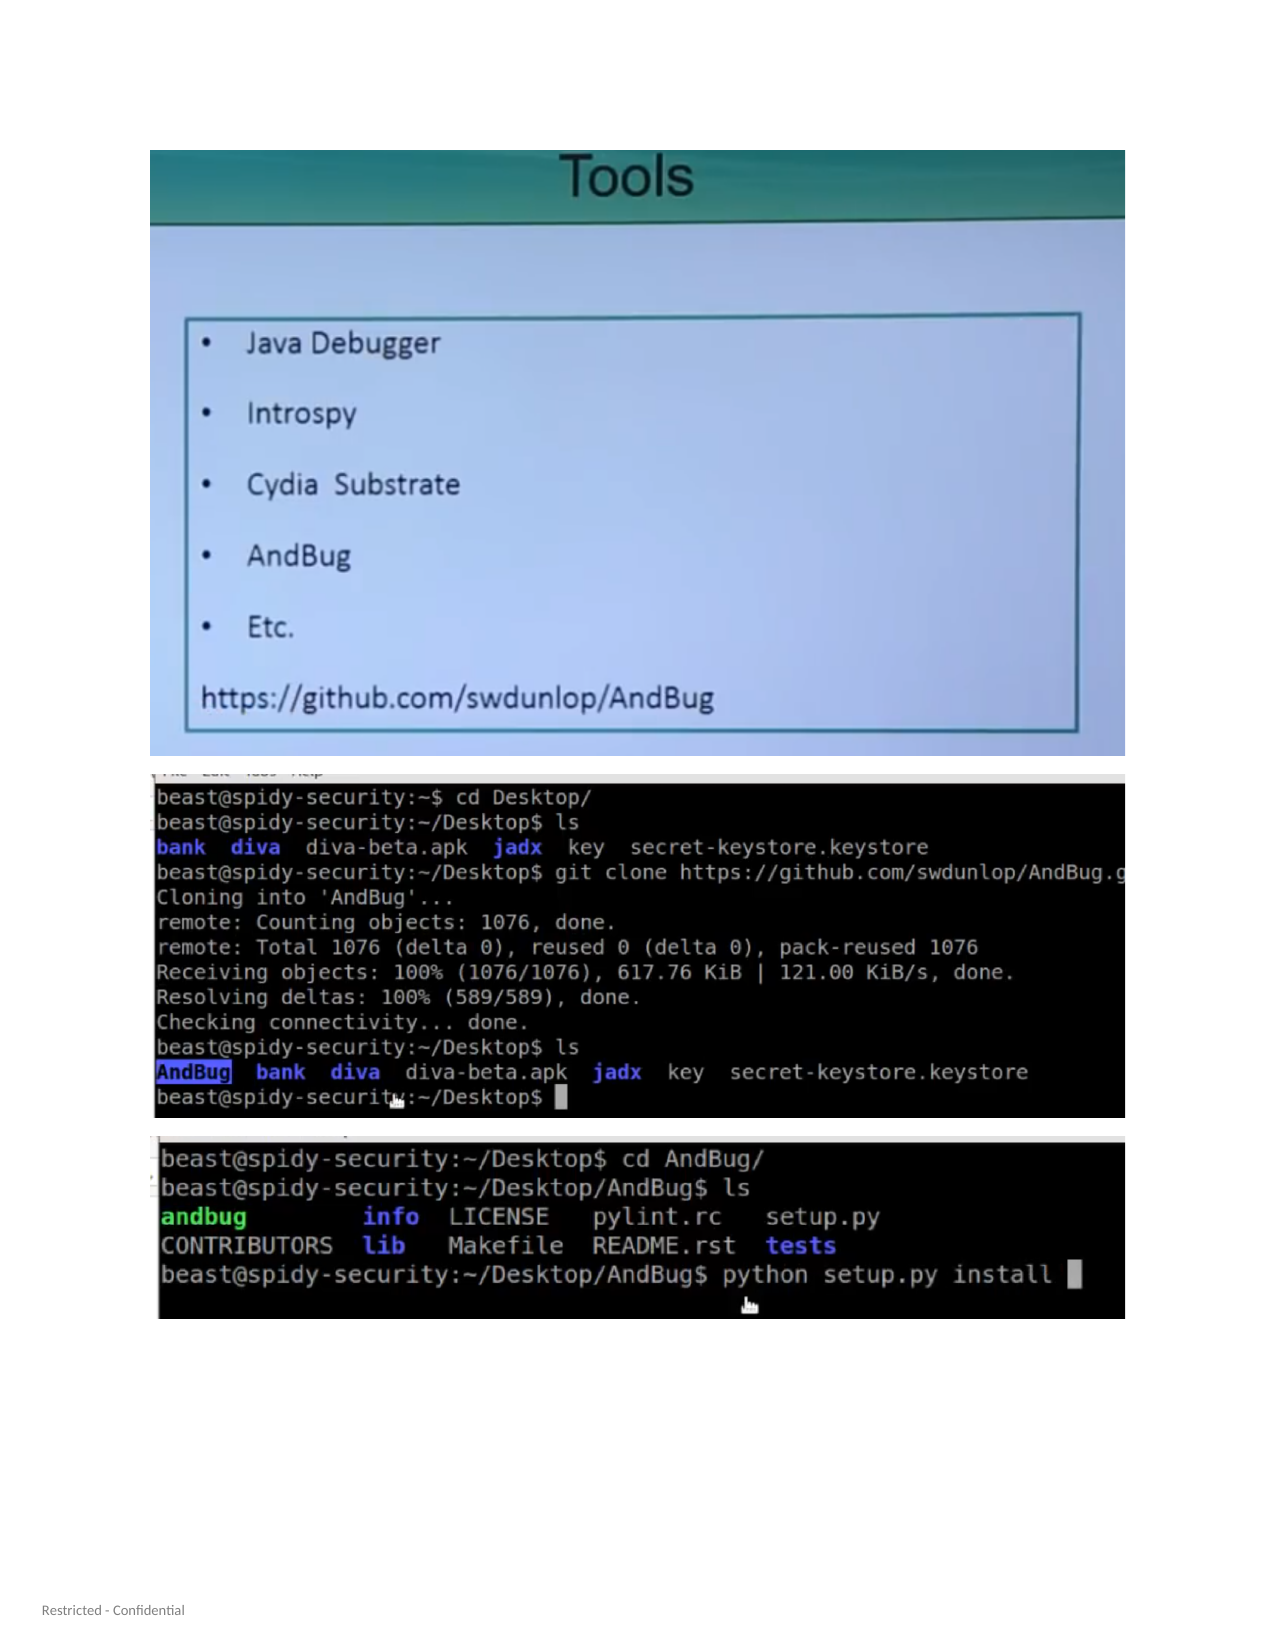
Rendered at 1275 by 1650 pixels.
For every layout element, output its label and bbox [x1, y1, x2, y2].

picture [150, 774, 1125, 1118]
picture [150, 150, 1125, 756]
picture [150, 1136, 1125, 1319]
